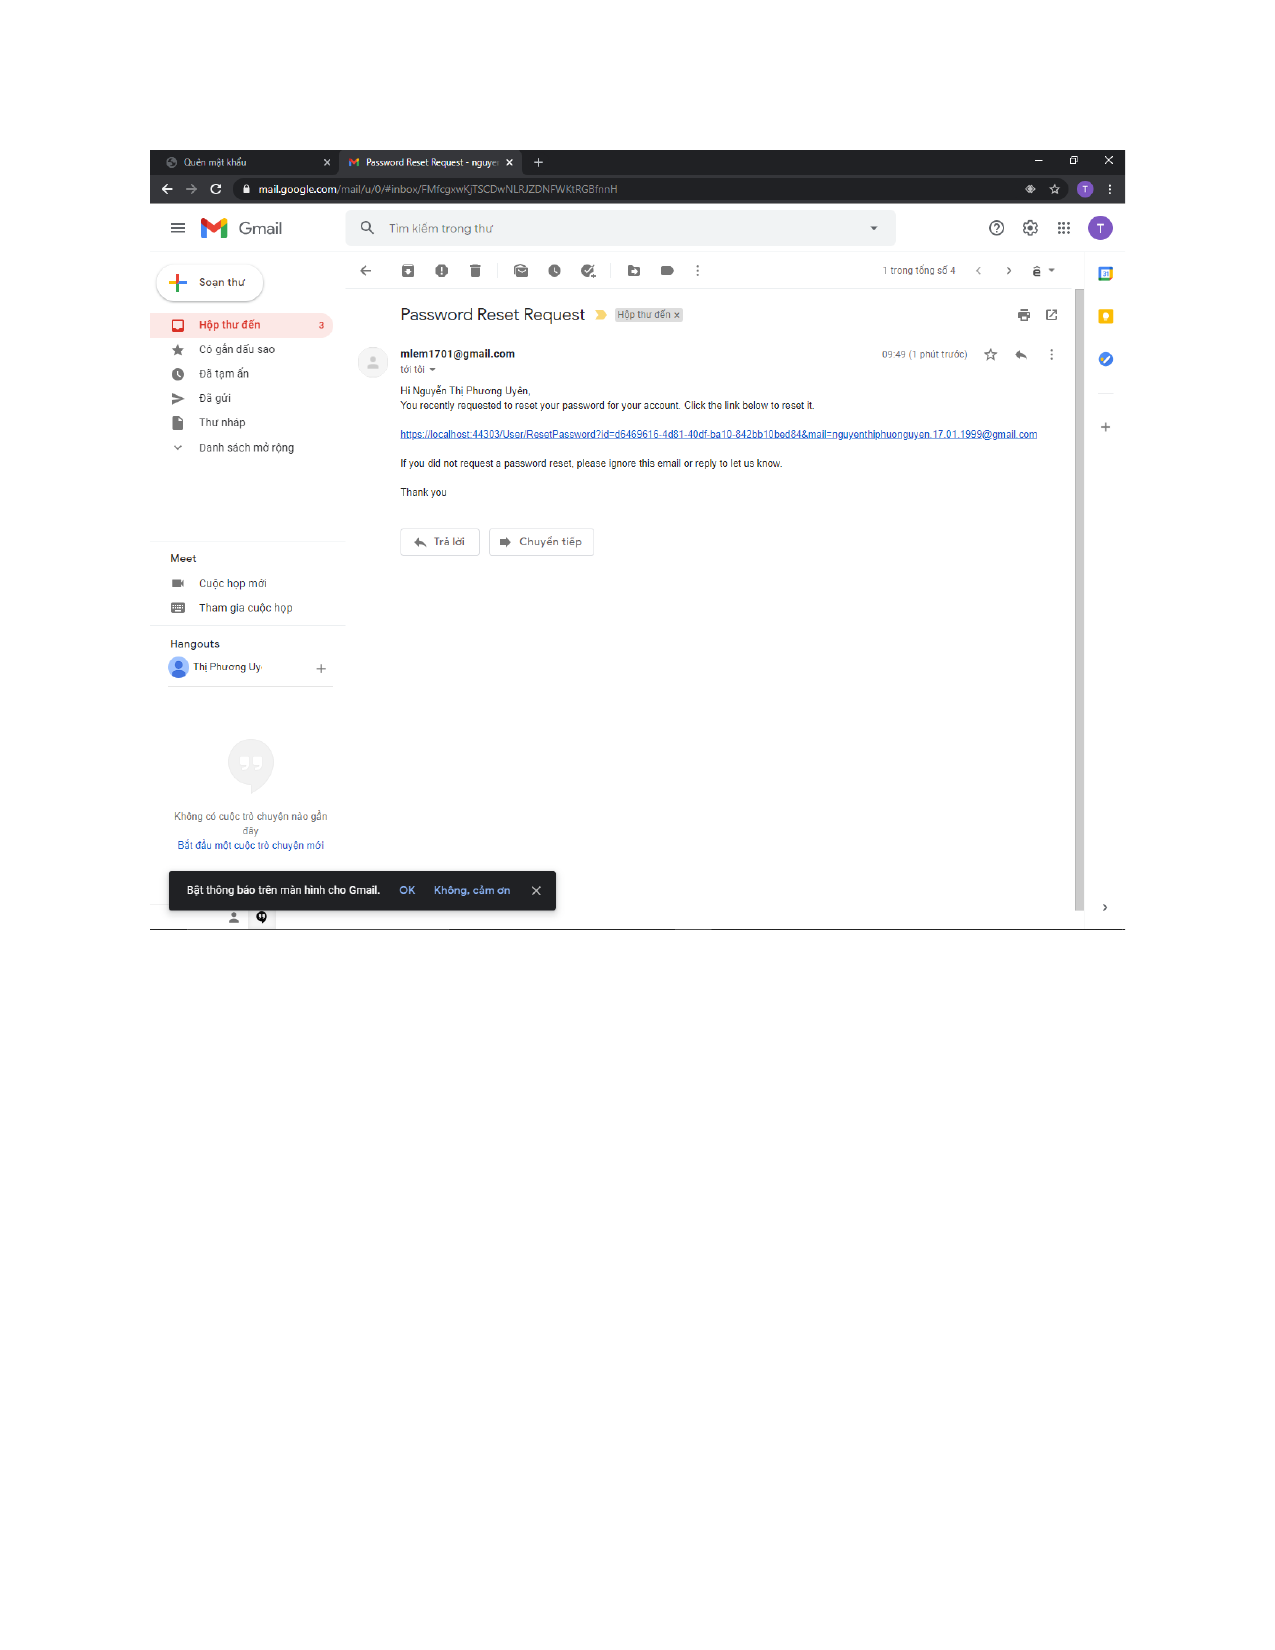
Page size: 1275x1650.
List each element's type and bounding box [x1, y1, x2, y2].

picture [150, 150, 1125, 930]
